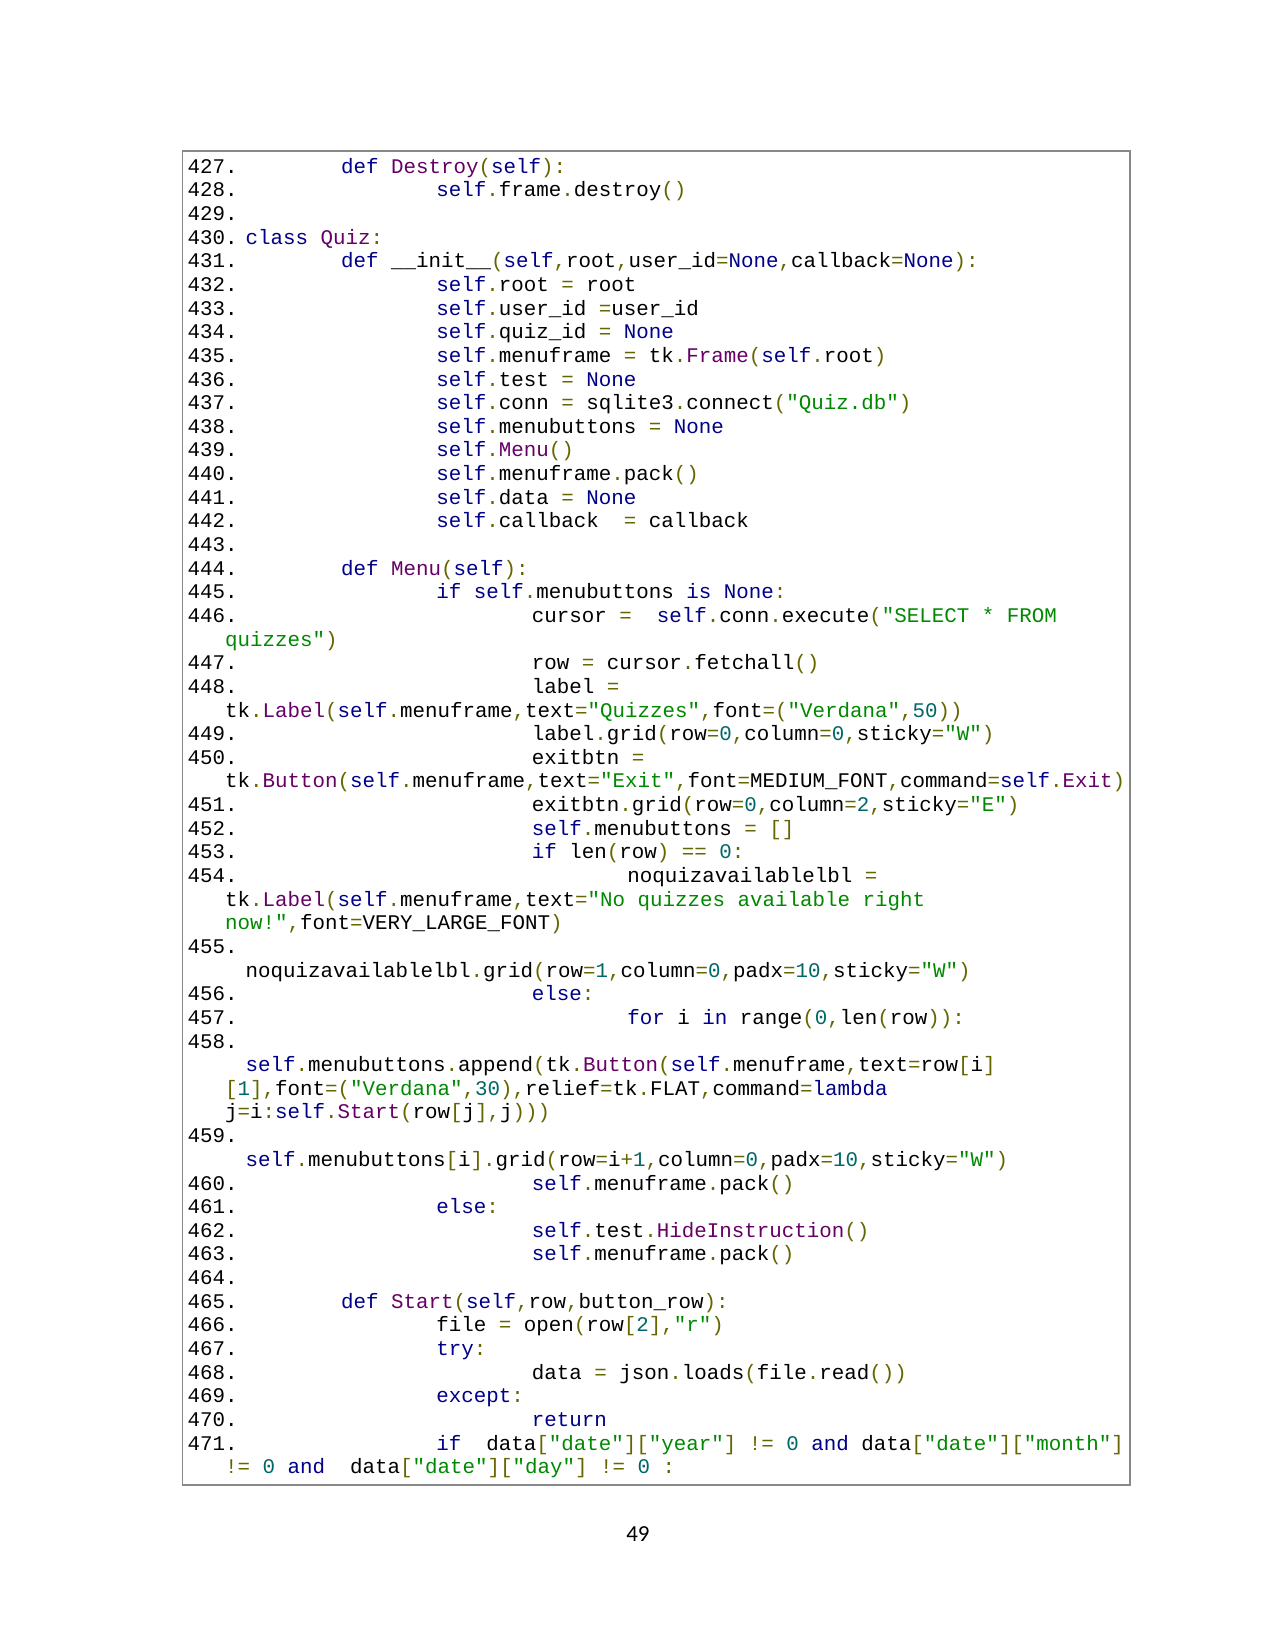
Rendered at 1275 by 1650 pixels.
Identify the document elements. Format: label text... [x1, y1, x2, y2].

list if data["date"]["year"] != 0 and data["date"]["month"] != 0 and data["date"]["day"] != 0 : [183, 1427, 1129, 1484]
list self.conn = sqlite3.connect("Quiz.db") [183, 386, 1129, 410]
list label.grid(row=0,column=0,sticky="W") [183, 717, 1129, 741]
list noquizavailablelbl = tk.Label(self.menuframe,text="No quizzes available right now!",font=VERY_LARGE_FONT) [183, 859, 1129, 930]
list self.menuframe = tk.Frame(self.root) [183, 339, 1129, 363]
list except: [183, 1379, 1129, 1403]
list self.quiz_id = None [183, 316, 1129, 339]
list self.user_id =user_id [183, 292, 1129, 316]
list return [183, 1403, 1129, 1427]
list def Destroy(self): [183, 152, 1129, 174]
list self.data = None [183, 481, 1129, 505]
list self.menubuttons.append(tk.Button(self.menuframe,text=row[i][1],font=("Verdana",30),relief=tk.FLAT,command=lambda j=i:self.Start(row[j],j))) [183, 1025, 1129, 1119]
list self.test.HideInstruction() [183, 1214, 1129, 1238]
list self.menuframe.pack() [183, 457, 1129, 481]
list else: [183, 1190, 1129, 1214]
list exitbtn = tk.Button(self.menuframe,text="Exit",font=MEDIUM_FONT,command=self.Exit) [183, 741, 1129, 788]
list noquizavailablelbl.grid(row=1,column=0,padx=10,sticky="W") [183, 930, 1129, 978]
list if self.menubuttons is None: [183, 576, 1129, 599]
list self.menubuttons[i].grid(row=i+1,column=0,padx=10,sticky="W") [183, 1119, 1129, 1167]
list class Quiz: [183, 221, 1129, 244]
list def Start(self,row,button_row): [183, 1285, 1129, 1309]
list if len(row) == 0: [183, 836, 1129, 859]
list self.Menu() [183, 434, 1129, 457]
list for i in range(0,len(row)): [183, 1001, 1129, 1025]
list self.callback = callback [183, 505, 1129, 534]
list self.menubuttons = None [183, 410, 1129, 434]
list data = json.loads(file.read()) [183, 1356, 1129, 1379]
list self.menuframe.pack() [183, 1238, 1129, 1267]
list label = tk.Label(self.menuframe,text="Quizzes",font=("Verdana",50)) [183, 670, 1129, 717]
list try: [183, 1332, 1129, 1356]
list cursor = self.conn.execute("SELECT * FROM quizzes") [183, 599, 1129, 647]
list self.frame.destroy() [183, 174, 1129, 203]
list else: [183, 978, 1129, 1001]
list self.root = root [183, 268, 1129, 292]
list file = open(row[2],"r") [183, 1309, 1129, 1332]
list exitbtn.grid(row=0,column=2,sticky="E") [183, 788, 1129, 812]
list self.test = None [183, 363, 1129, 386]
list self.menubuttons = [] [183, 812, 1129, 836]
list row = cursor.fetchall() [183, 647, 1129, 670]
list def Menu(self): [183, 552, 1129, 576]
list self.menuframe.pack() [183, 1167, 1129, 1190]
list def __init__(self,root,user_id=None,callback=None): [183, 244, 1129, 268]
